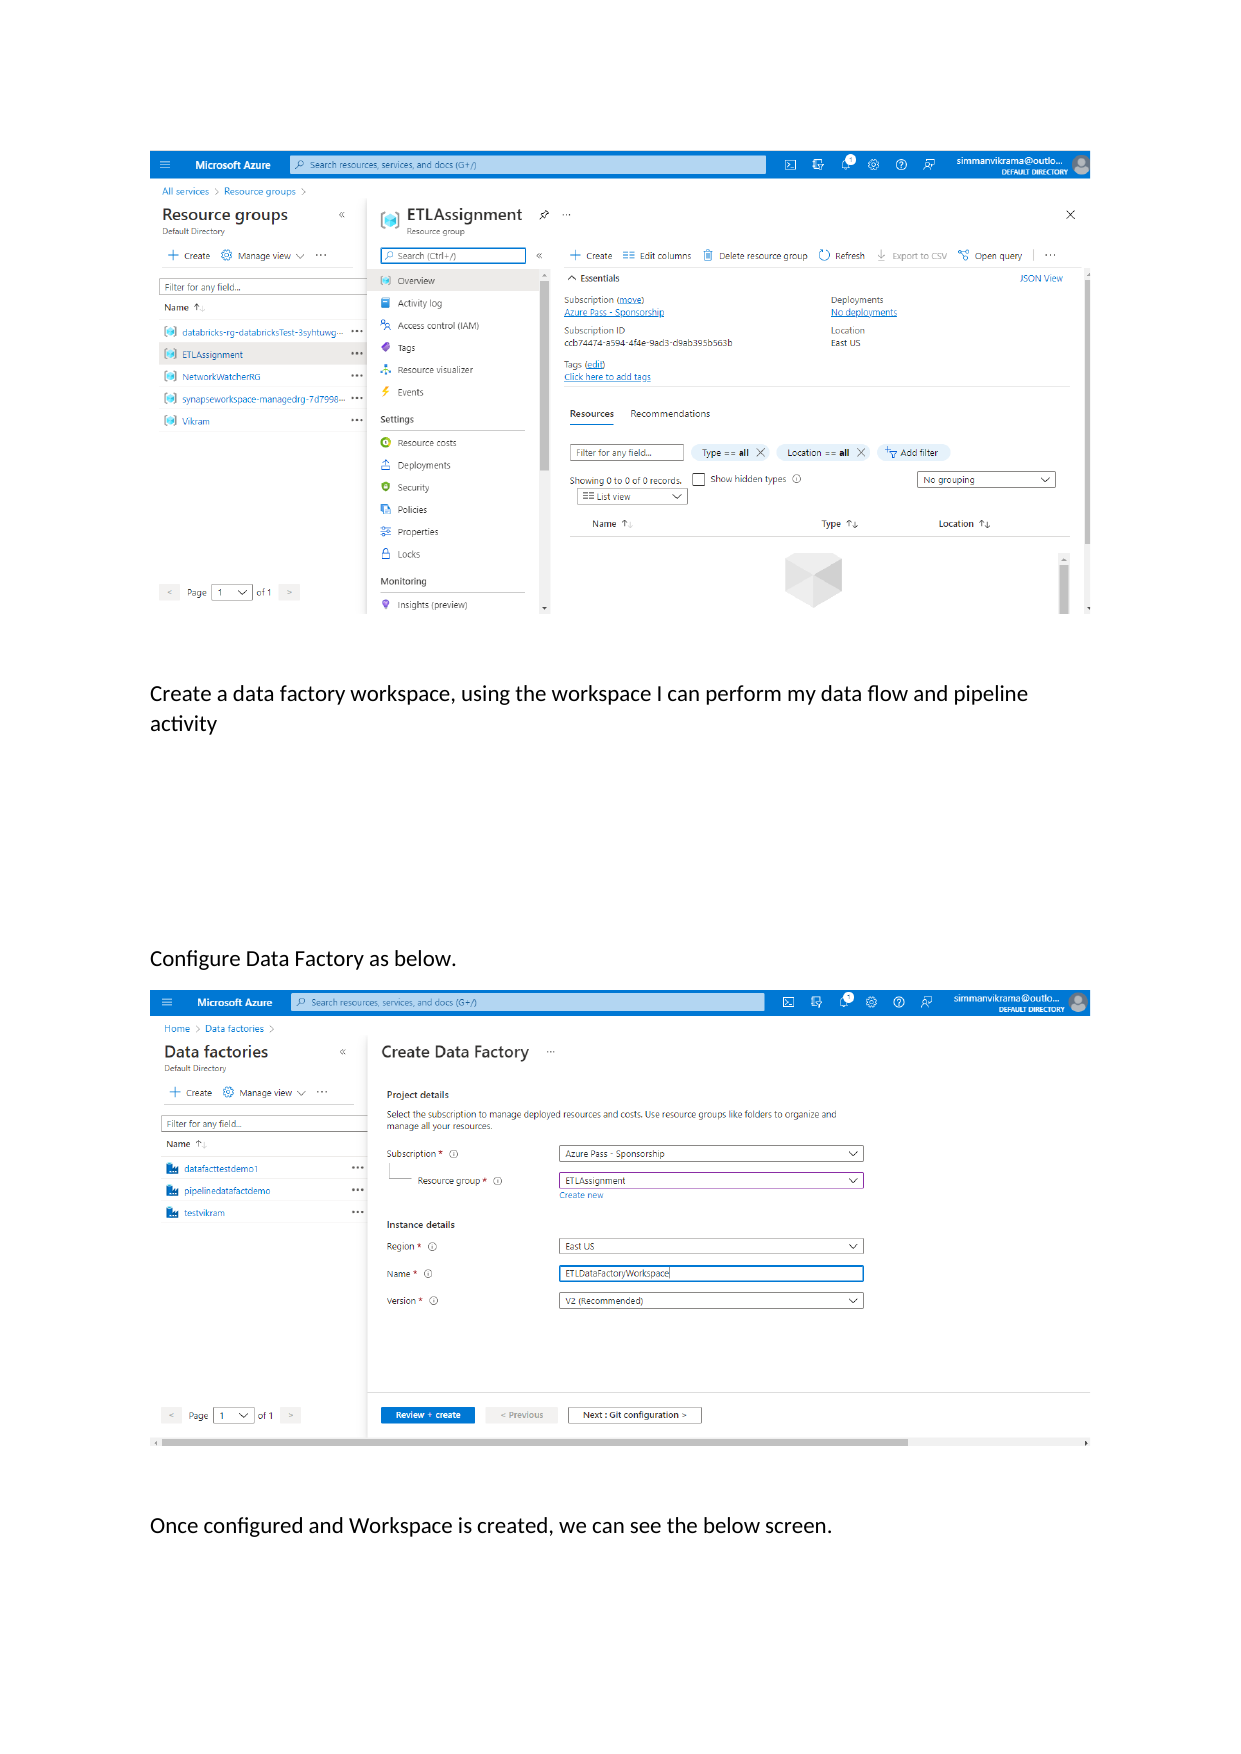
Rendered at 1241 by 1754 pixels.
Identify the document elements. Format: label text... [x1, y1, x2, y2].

picture [150, 150, 1091, 614]
text Create a data factory workspace, using the workspace I can perform my data flow and pipeline activity [150, 679, 1090, 737]
text Configure Data Factory as below. [150, 944, 1090, 972]
text Once configured and Workspace is created, we can see the below screen. [150, 1511, 1090, 1539]
picture [150, 990, 1091, 1446]
